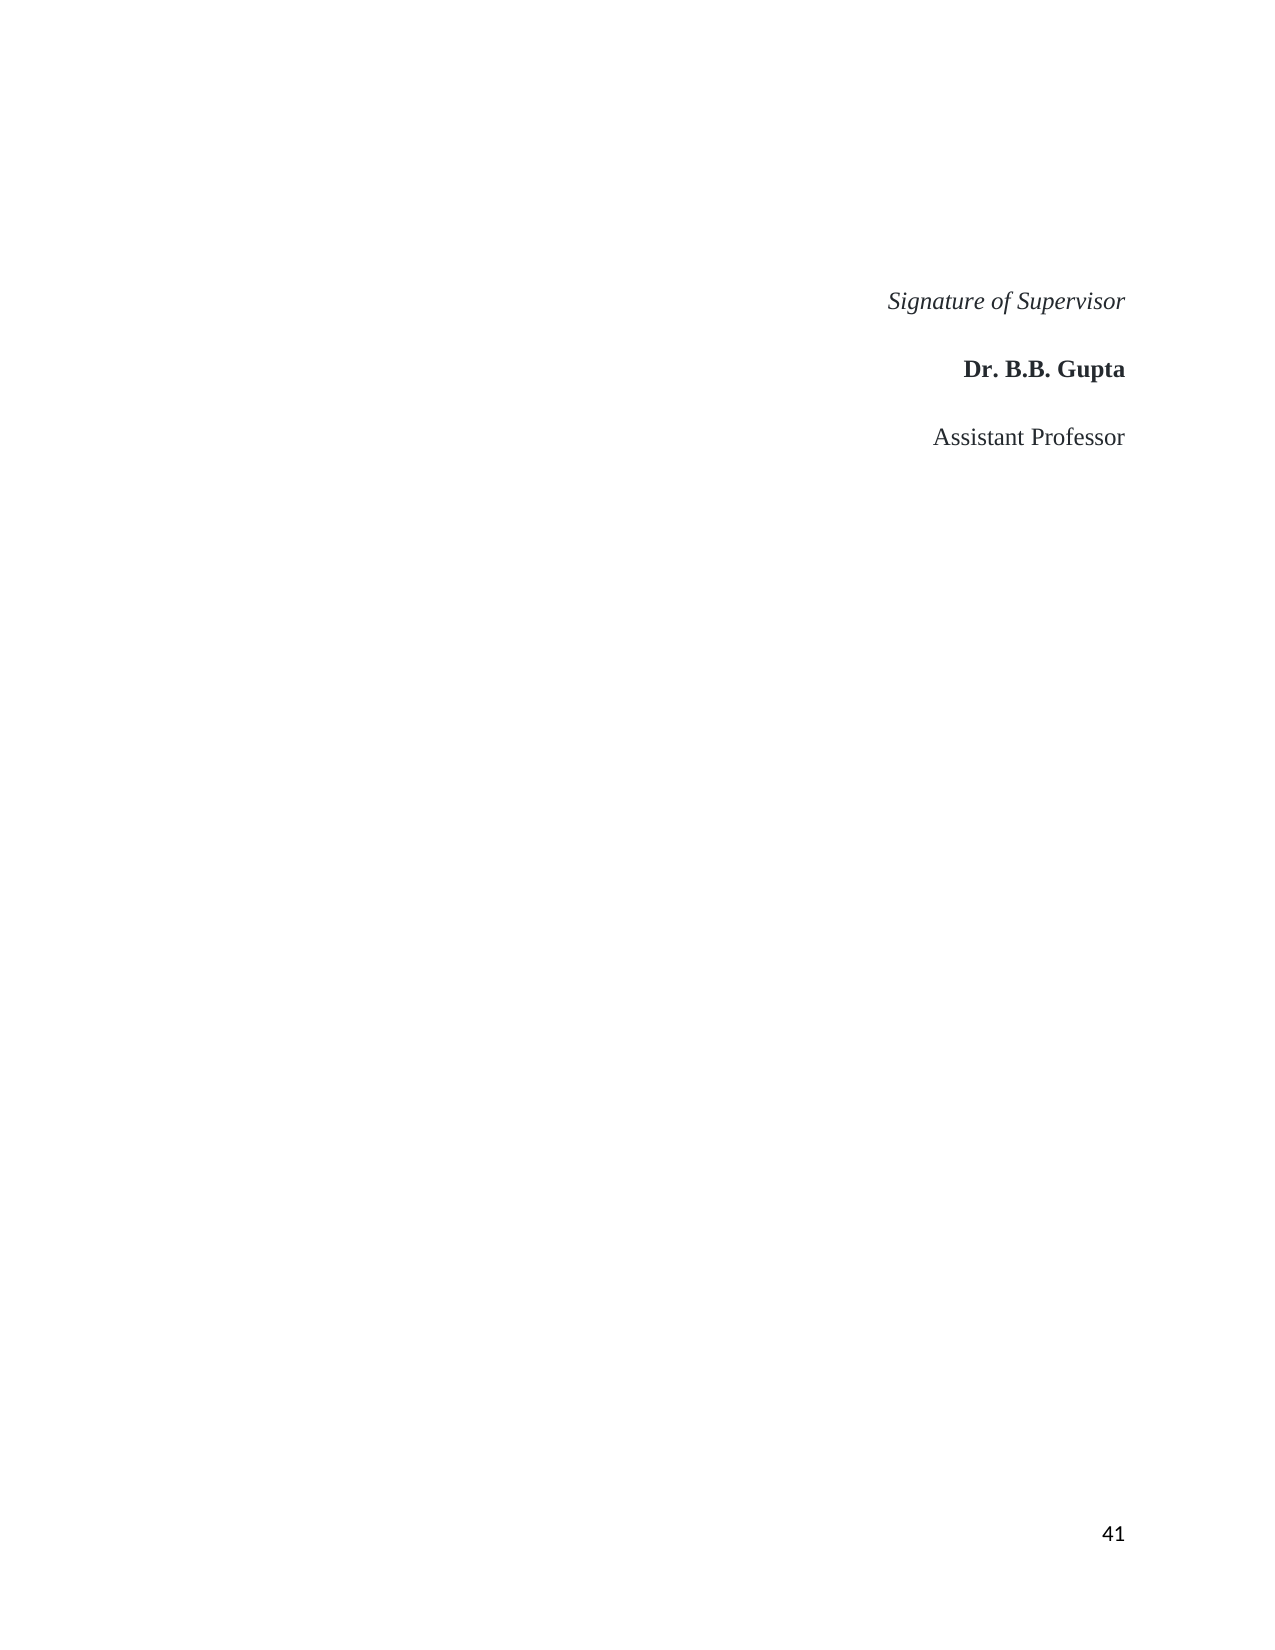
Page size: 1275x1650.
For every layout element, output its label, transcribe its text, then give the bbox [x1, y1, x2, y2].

text Dr. B.B. Gupta [150, 354, 1125, 383]
text Assistant Professor [150, 422, 1125, 451]
text Signature of Supervisor [150, 286, 1125, 315]
